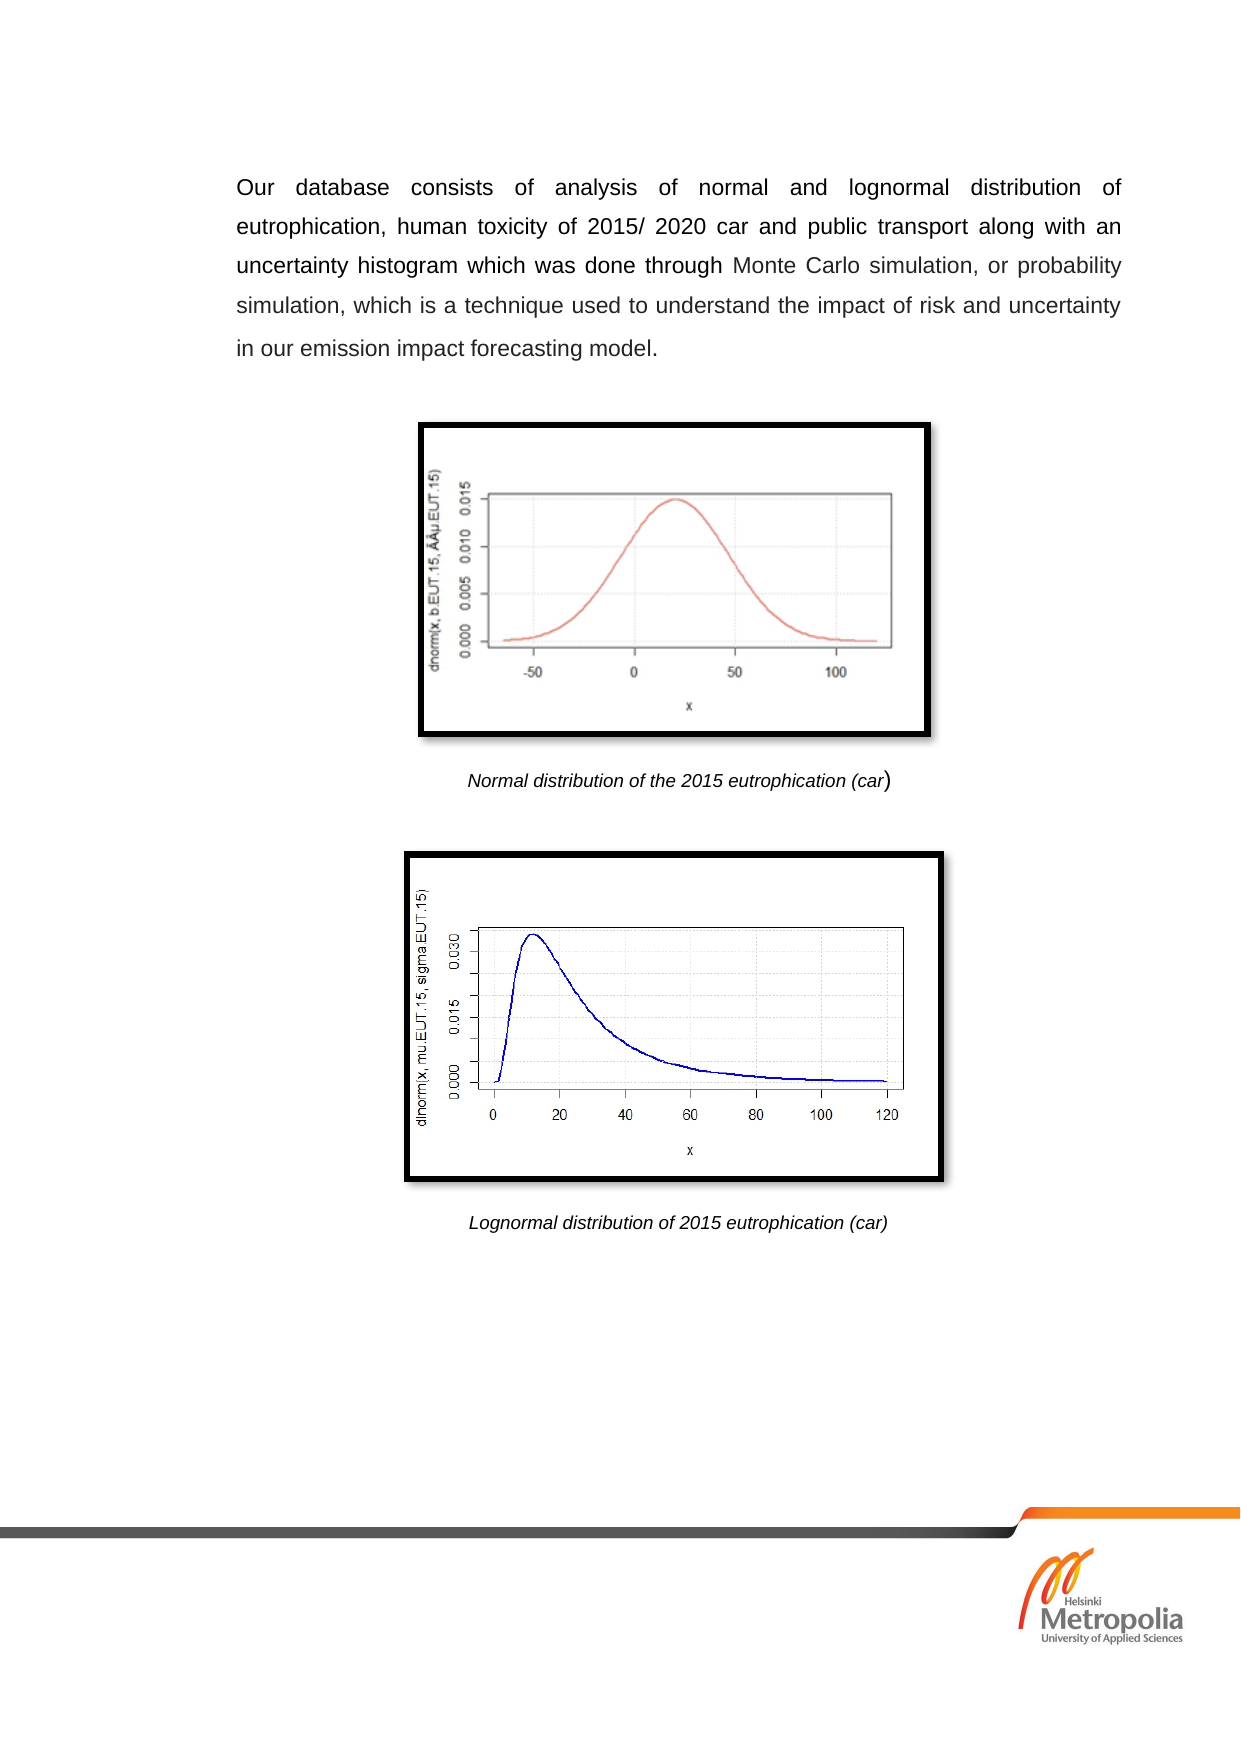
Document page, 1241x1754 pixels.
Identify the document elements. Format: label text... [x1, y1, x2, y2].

picture [410, 858, 938, 1176]
text Our database consists of analysis of normal and lognormal distribution of eutrophication, human toxicity of 2015/ 2020 car and public transport along with an uncertainty histogram which was done through Monte Carlo simulation, or probability simulation, which is a technique used to understand the impact of risk and uncertainty in our emission impact forecasting model. [236, 318, 1122, 361]
text Lognormal distribution of 2015 eutrophication (car) [236, 1212, 1122, 1233]
text Our database consists of analysis of normal and lognormal distribution of eutrophication, human toxicity of 2015/ 2020 car and public transport along with an uncertainty histogram which was done through Monte Carlo simulation, or probability simulation, which is a technique used to understand the impact of risk and uncertainty in our emission impact forecasting model. [236, 173, 1122, 292]
text Normal distribution of the 2015 eutrophication (car) [236, 766, 1122, 792]
picture [0, 1507, 1241, 1645]
picture [424, 428, 924, 731]
